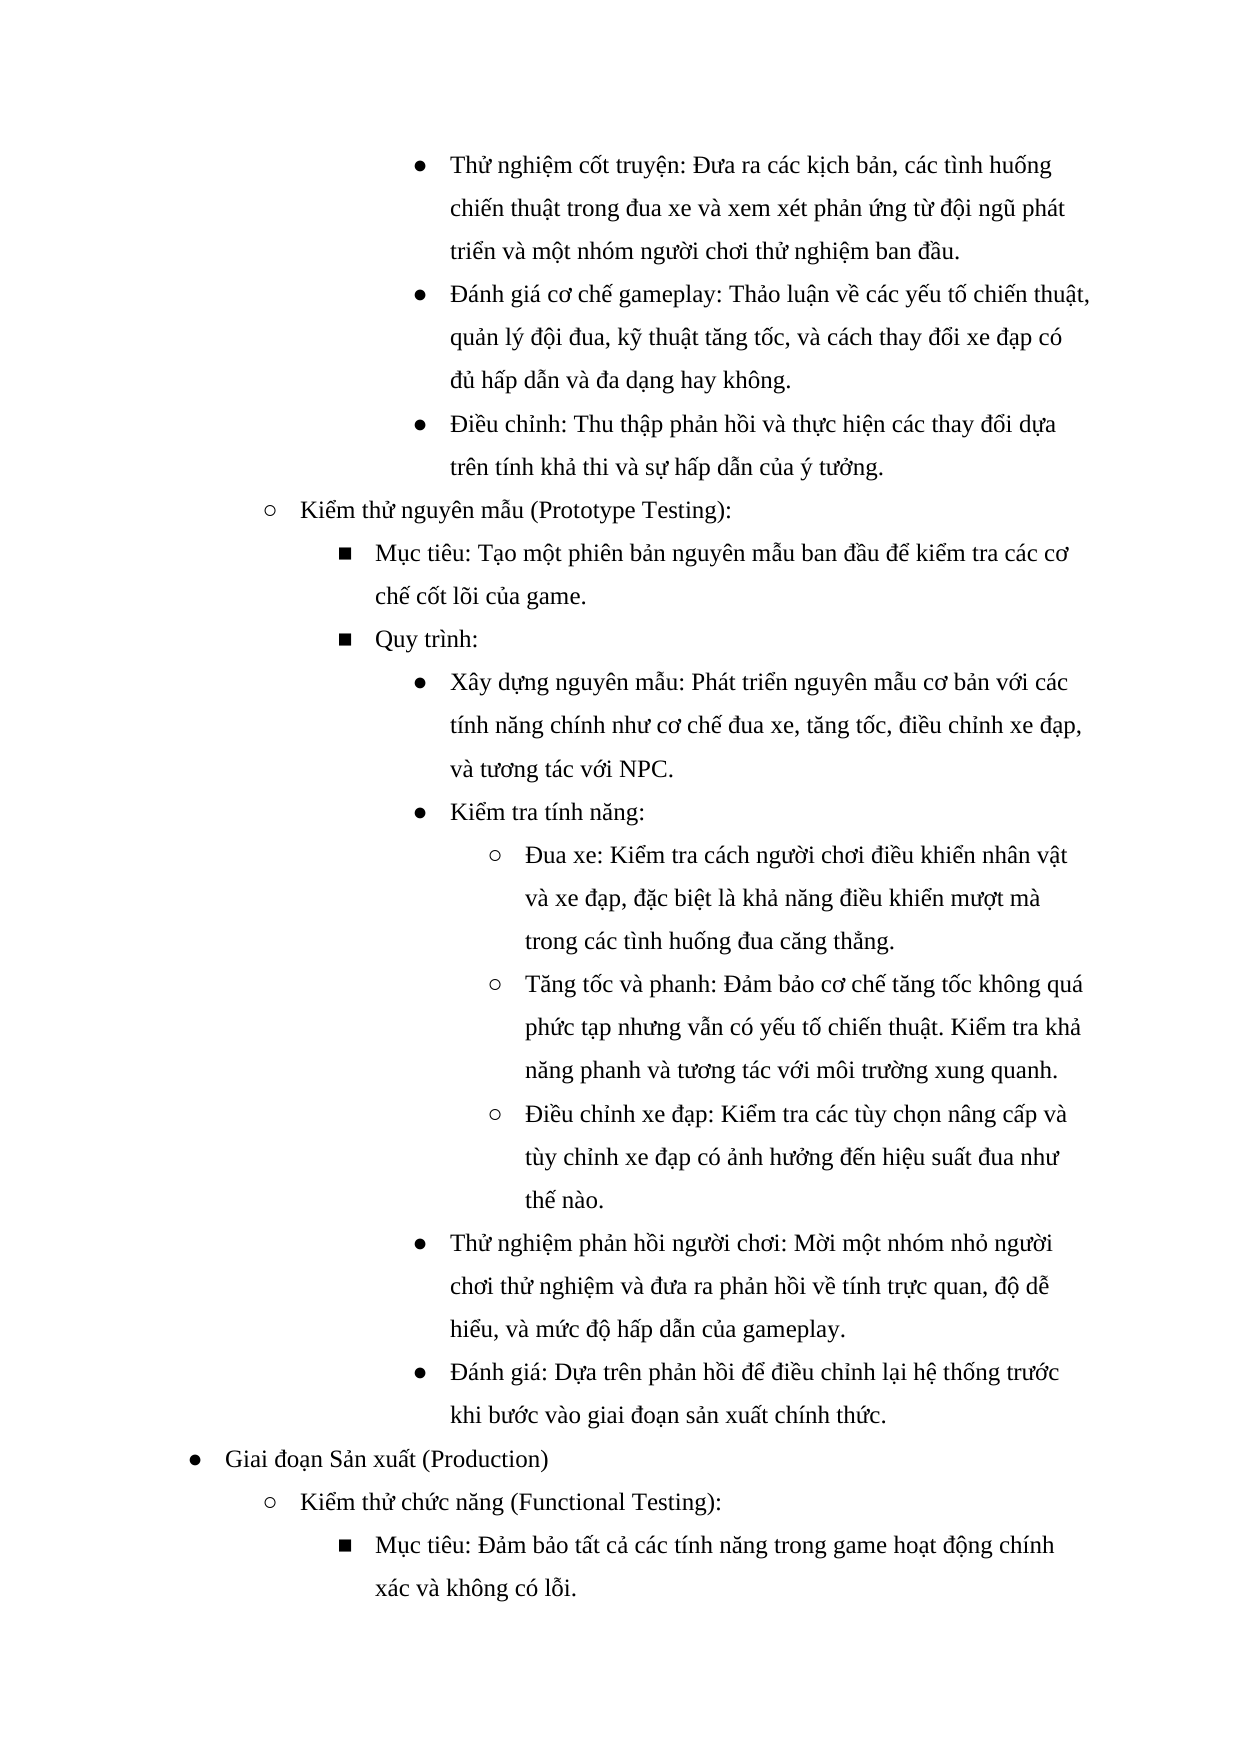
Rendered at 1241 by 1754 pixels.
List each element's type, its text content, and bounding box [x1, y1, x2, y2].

list Mục tiêu: Đảm bảo tất cả các tính năng trong game hoạt động chính xác và không có lỗi. [337, 1530, 1090, 1602]
list Điều chỉnh xe đạp: Kiểm tra các tùy chọn nâng cấp và tùy chỉnh xe đạp có ảnh hưởng đến hiệu suất đua như thế nào. [487, 1099, 1090, 1214]
list Thử nghiệm cốt truyện: Đưa ra các kịch bản, các tình huống chiến thuật trong đua xe và xem xét phản ứng từ đội ngũ phát triển và một nhóm người chơi thử nghiệm ban đầu. [412, 150, 1090, 265]
list Mục tiêu: Tạo một phiên bản nguyên mẫu ban đầu để kiểm tra các cơ chế cốt lõi của game. [337, 538, 1090, 610]
list Tăng tốc và phanh: Đảm bảo cơ chế tăng tốc không quá phức tạp nhưng vẫn có yếu tố chiến thuật. Kiểm tra khả năng phanh và tương tác với môi trường xung quanh. [487, 969, 1090, 1084]
list Kiểm thử chức năng (Functional Testing): [262, 1487, 1090, 1516]
list Kiểm thử nguyên mẫu (Prototype Testing): [262, 495, 1090, 524]
list Kiểm tra tính năng: [412, 797, 1090, 826]
list Quy trình: [337, 624, 1090, 653]
list Điều chỉnh: Thu thập phản hồi và thực hiện các thay đổi dựa trên tính khả thi và sự hấp dẫn của ý tưởng. [412, 409, 1090, 481]
list Giai đoạn Sản xuất (Production) [187, 1444, 1090, 1472]
list Thử nghiệm phản hồi người chơi: Mời một nhóm nhỏ người chơi thử nghiệm và đưa ra phản hồi về tính trực quan, độ dễ hiểu, và mức độ hấp dẫn của gameplay. [412, 1228, 1090, 1343]
list Xây dựng nguyên mẫu: Phát triển nguyên mẫu cơ bản với các tính năng chính như cơ chế đua xe, tăng tốc, điều chỉnh xe đạp, và tương tác với NPC. [412, 667, 1090, 782]
list Đánh giá: Dựa trên phản hồi để điều chỉnh lại hệ thống trước khi bước vào giai đoạn sản xuất chính thức. [412, 1357, 1090, 1429]
list Đua xe: Kiểm tra cách người chơi điều khiển nhân vật và xe đạp, đặc biệt là khả năng điều khiển mượt mà trong các tình huống đua căng thẳng. [487, 840, 1090, 955]
list Đánh giá cơ chế gameplay: Thảo luận về các yếu tố chiến thuật, quản lý đội đua, kỹ thuật tăng tốc, và cách thay đổi xe đạp có đủ hấp dẫn và đa dạng hay không. [412, 279, 1090, 394]
